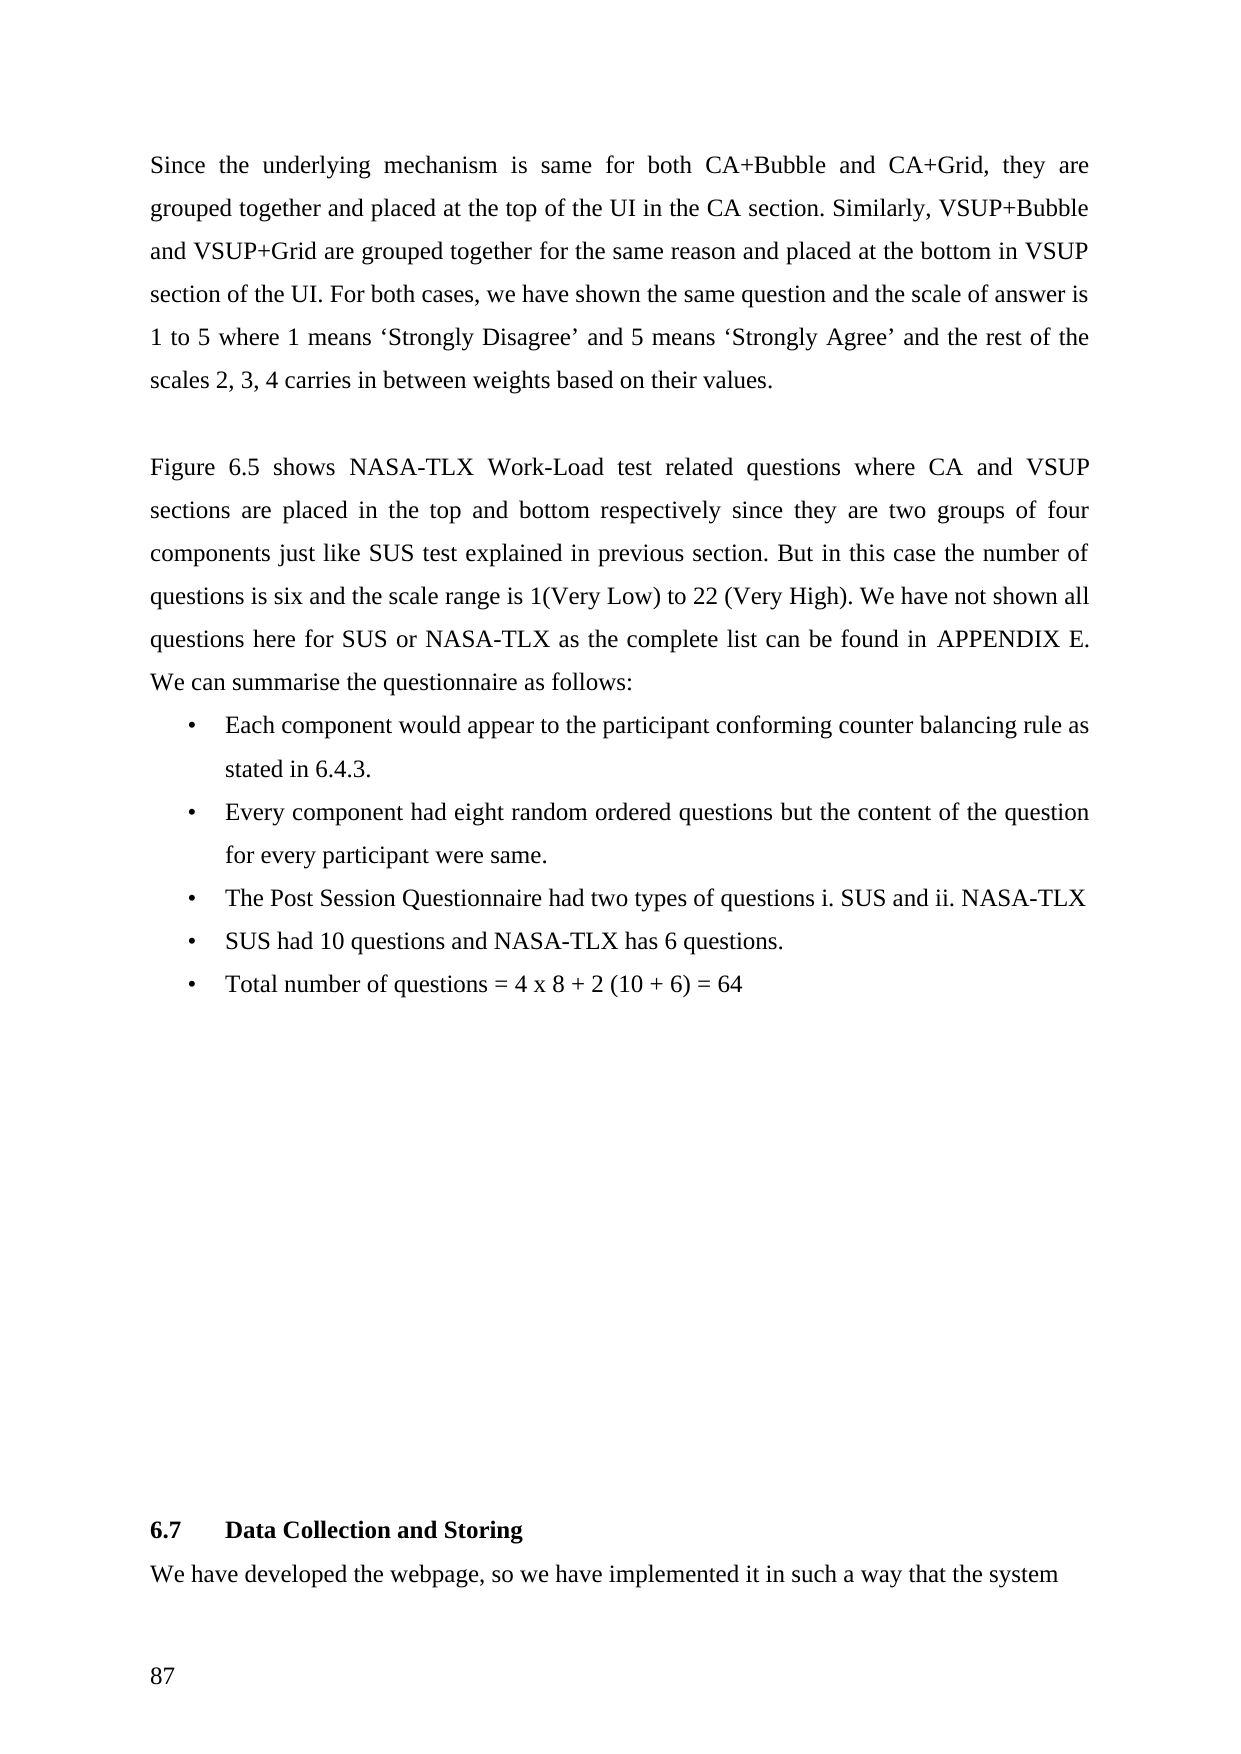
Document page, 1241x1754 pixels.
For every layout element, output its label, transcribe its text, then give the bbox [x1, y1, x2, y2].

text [150, 1516, 1090, 1587]
text Since the underlying mechanism is same for both CA+Bubble and CA+Grid, they are grouped together and placed at the top of the UI in the CA section. Similarly, VSUP+Bubble and VSUP+Grid are grouped together for the same reason and placed at the bottom in VSUP section of the UI. For both cases, we have shown the same question and the scale of answer is 1 to 5 where 1 means ‘Strongly Disagree’ and 5 means ‘Strongly Agree’ and the rest of the scales 2, 3, 4 carries in between weights based on their values. [150, 150, 1090, 394]
list Every component had eight random ordered questions but the content of the question for every participant were same. [187, 797, 1090, 869]
list The Post Session Questionnaire had two types of questions i. SUS and ii. NASA-TLX [187, 883, 1090, 912]
list SUS had 10 questions and NASA-TLX has 6 questions. [187, 926, 1090, 955]
list Total number of questions = 4 x 8 + 2 (10 + 6) = 64 [187, 969, 1090, 998]
text Figure 6.5 shows NASA-TLX Work-Load test related questions where CA and VSUP sections are placed in the top and bottom respectively since they are two groups of four components just like SUS test explained in previous section. But in this case the number of questions is six and the scale range is 1(Very Low) to 22 (Very High). We have not shown all questions here for SUS or NASA-TLX as the complete list can be found in APPENDIX E. We can summarise the questionnaire as follows: [150, 452, 1090, 696]
list Each component would appear to the participant conforming counter balancing rule as stated in 6.4.3. [187, 711, 1090, 782]
